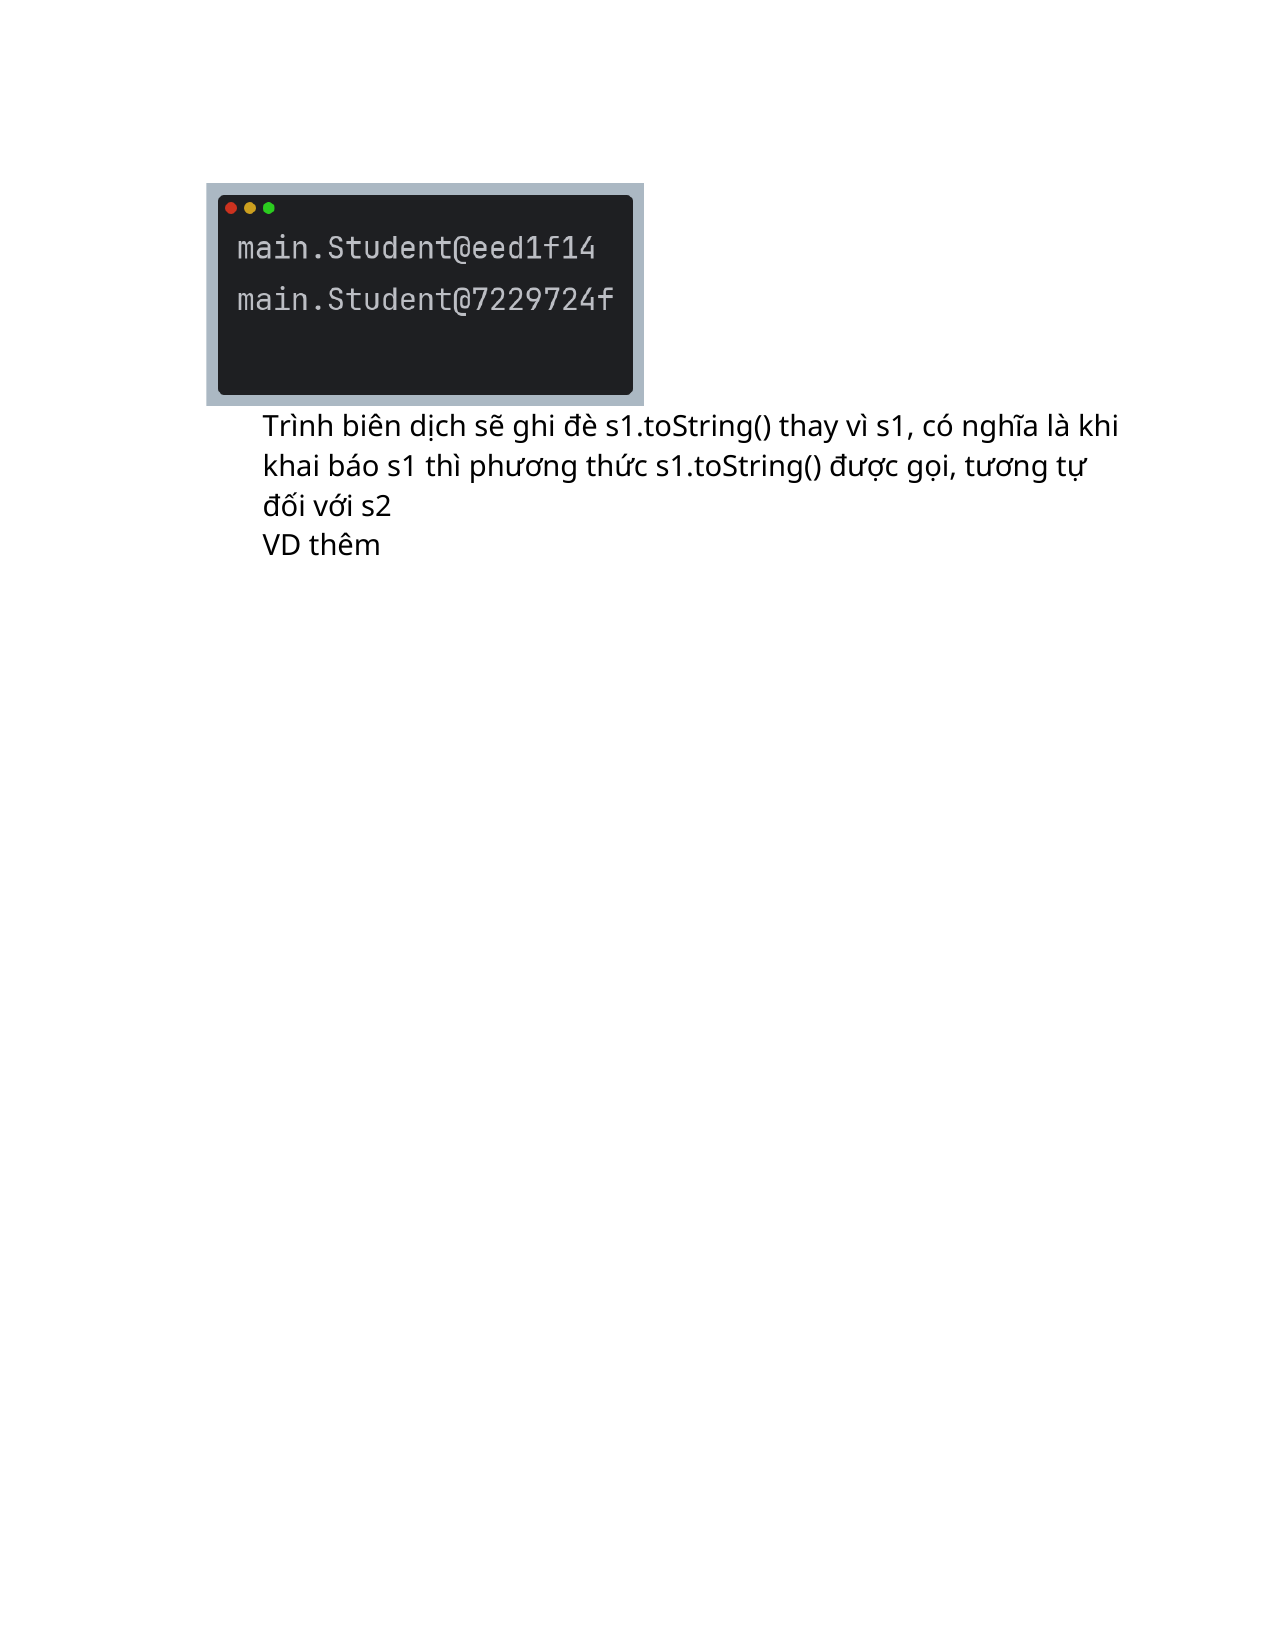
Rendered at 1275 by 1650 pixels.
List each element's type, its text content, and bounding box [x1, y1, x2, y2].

text Trình biên dịch sẽ ghi đè s1.toString() thay vì s1, có nghĩa là khi khai báo s1 thì phương thức s1.toString() được gọi, tương tự đối với s2 [262, 405, 1125, 524]
text VD thêm [262, 524, 1125, 564]
picture [206, 183, 644, 406]
